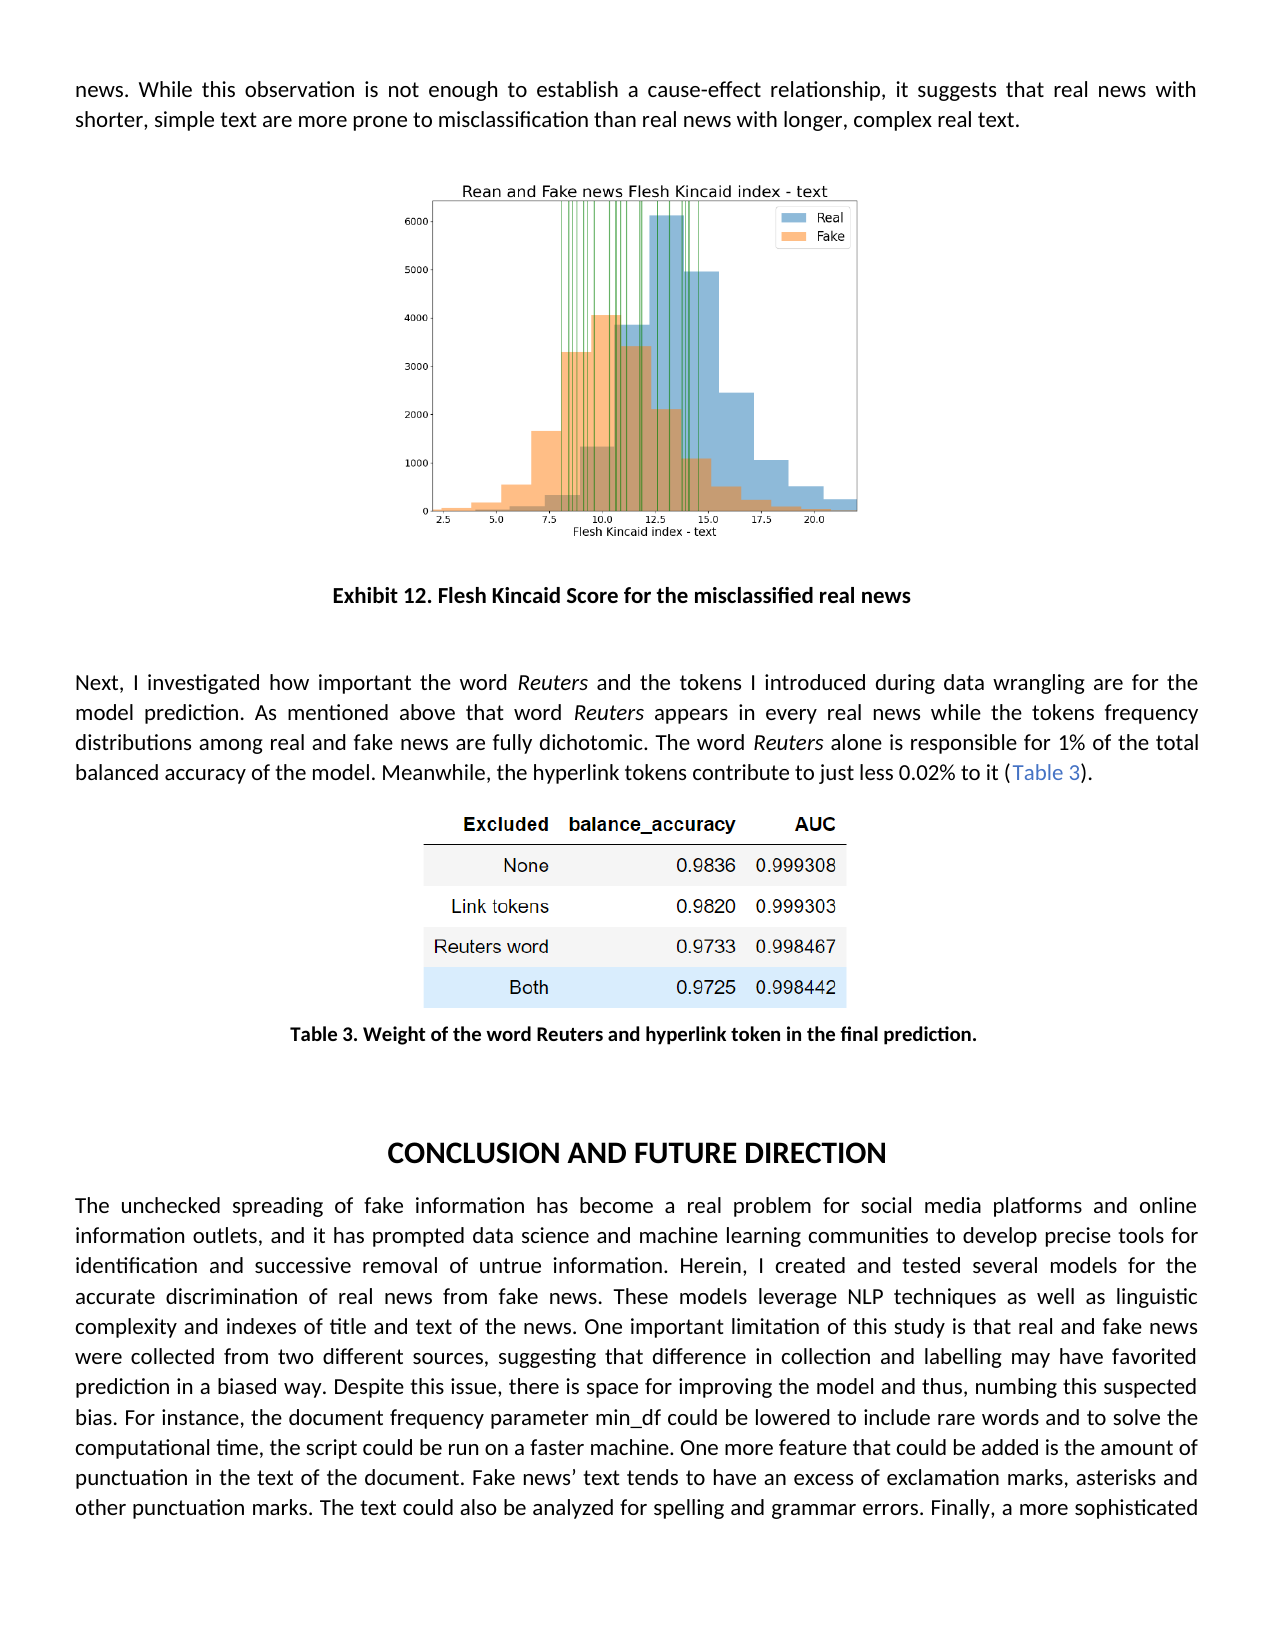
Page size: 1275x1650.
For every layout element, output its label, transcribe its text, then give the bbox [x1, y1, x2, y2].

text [75, 75, 1200, 133]
picture [423, 805, 852, 1009]
picture [365, 152, 909, 561]
text CONCLUSION AND FUTURE DIRECTION [75, 1133, 1200, 1171]
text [75, 1191, 1200, 1521]
text Next, I investigated how important the word Reuters and the tokens I introduced during data wrangling are for the model prediction. As mentioned above that word Reuters appears in every real news while the tokens frequency distributions among real and fake news are fully dichotomic. The word Reuters alone is responsible for 1% of the total balanced accuracy of the model. Meanwhile, the hyperlink tokens contribute to just less 0.02% to it (Table 3). [75, 668, 1200, 786]
